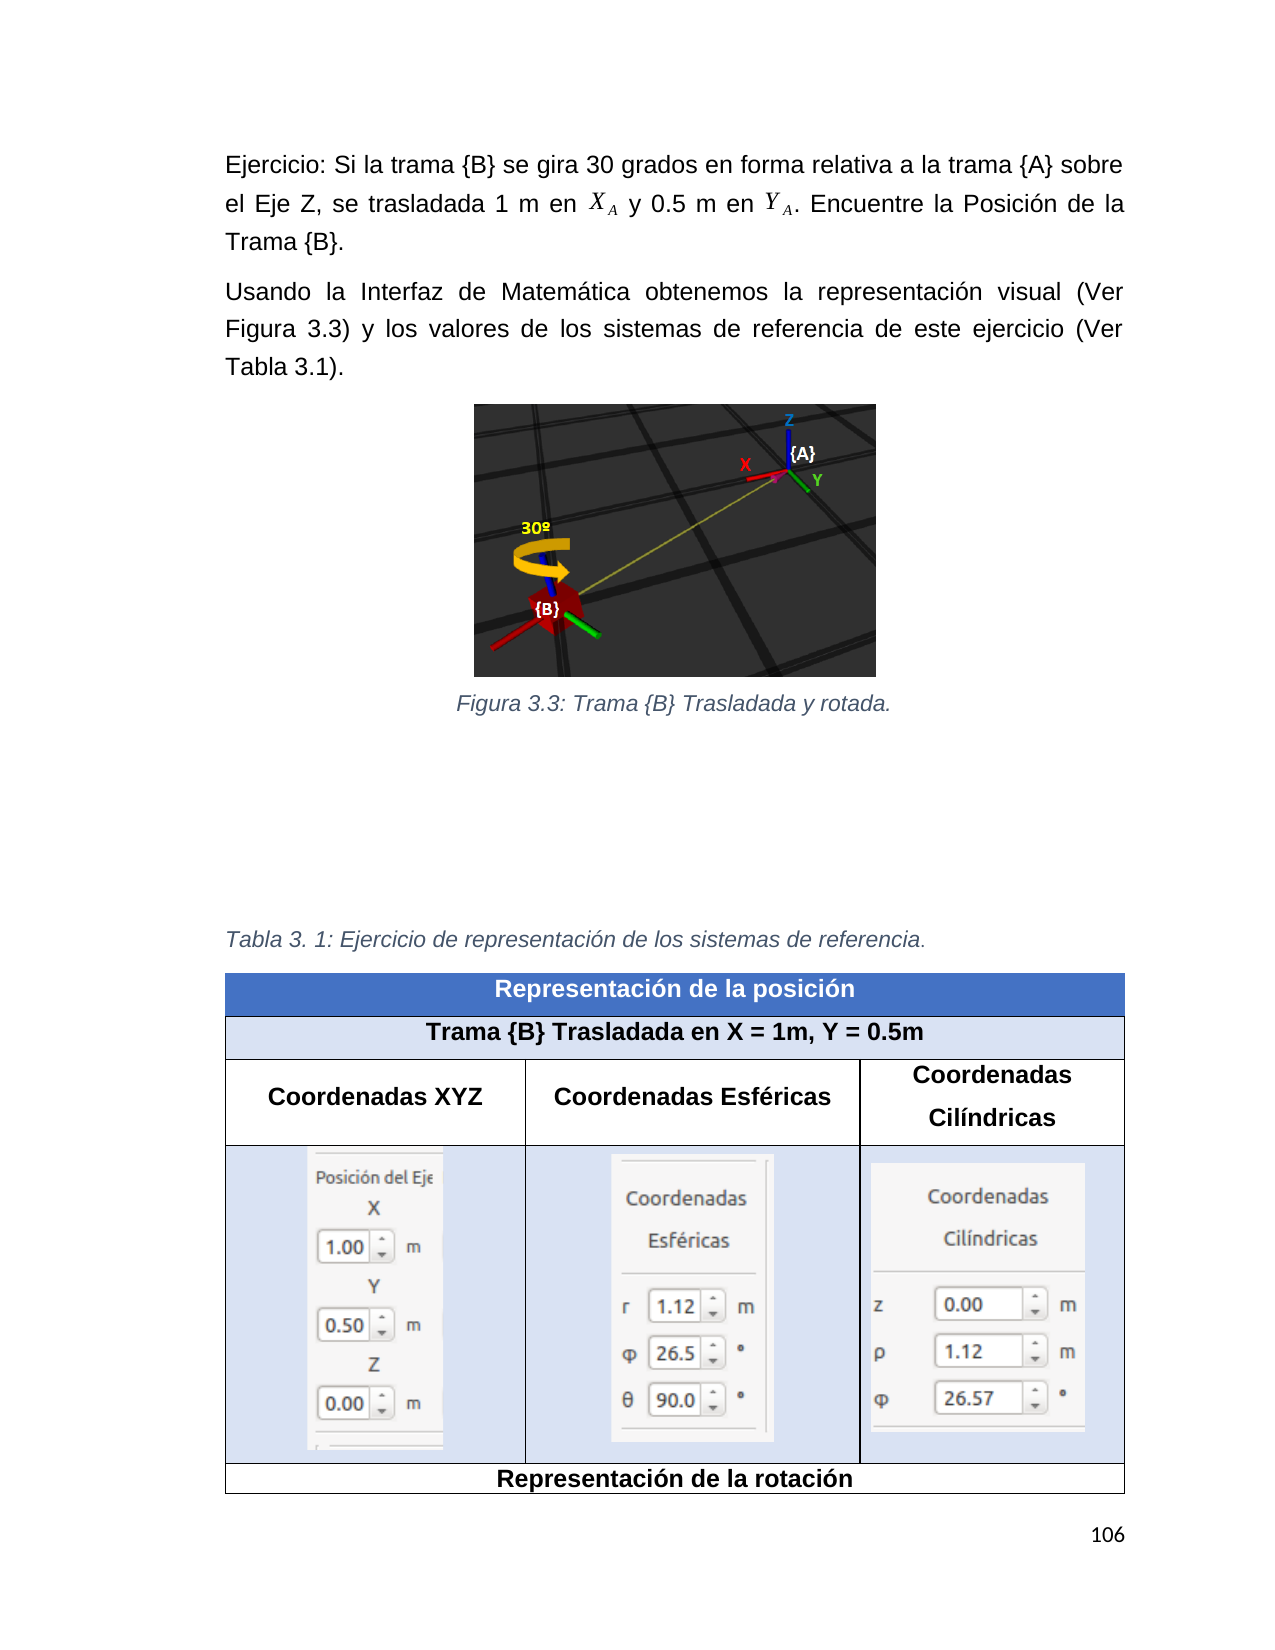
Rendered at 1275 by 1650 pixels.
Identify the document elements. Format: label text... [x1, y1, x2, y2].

table_cell [226, 1146, 525, 1463]
table_cell Trama {B} Trasladada en X = 1m, Y = 0.5m [226, 1017, 1124, 1059]
table_cell Coordenadas XYZ [226, 1060, 525, 1145]
table_cell Coordenadas Cilíndricas [861, 1060, 1124, 1145]
text Figura 3.3: Trama {B} Trasladada y rotada. [225, 690, 1125, 717]
text Usando la Interfaz de Matemática obtenemos la representación visual (Ver Figura 3.3) y los valores de los sistemas de referencia de este ejercicio (Ver Tabla 3.1). [225, 277, 1125, 380]
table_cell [226, 1464, 1124, 1493]
table_header Representación de la posición [226, 974, 1124, 1016]
picture [871, 1163, 1085, 1432]
picture [307, 1146, 444, 1450]
table_cell Coordenadas Esféricas [526, 1060, 859, 1145]
picture [611, 1154, 774, 1442]
picture [474, 401, 876, 677]
text Ejercicio: Si la trama {B} se gira 30 grados en forma relativa a la trama {A} sobre el Eje Z, se trasladada 1 m en y 0.5 m en . Encuentre la Posición de la Trama {B}. [225, 150, 1125, 256]
text Tabla 3. 1: Ejercicio de representación de los sistemas de referencia. [225, 926, 1125, 952]
table_cell [526, 1146, 859, 1463]
table_cell [861, 1146, 1124, 1463]
